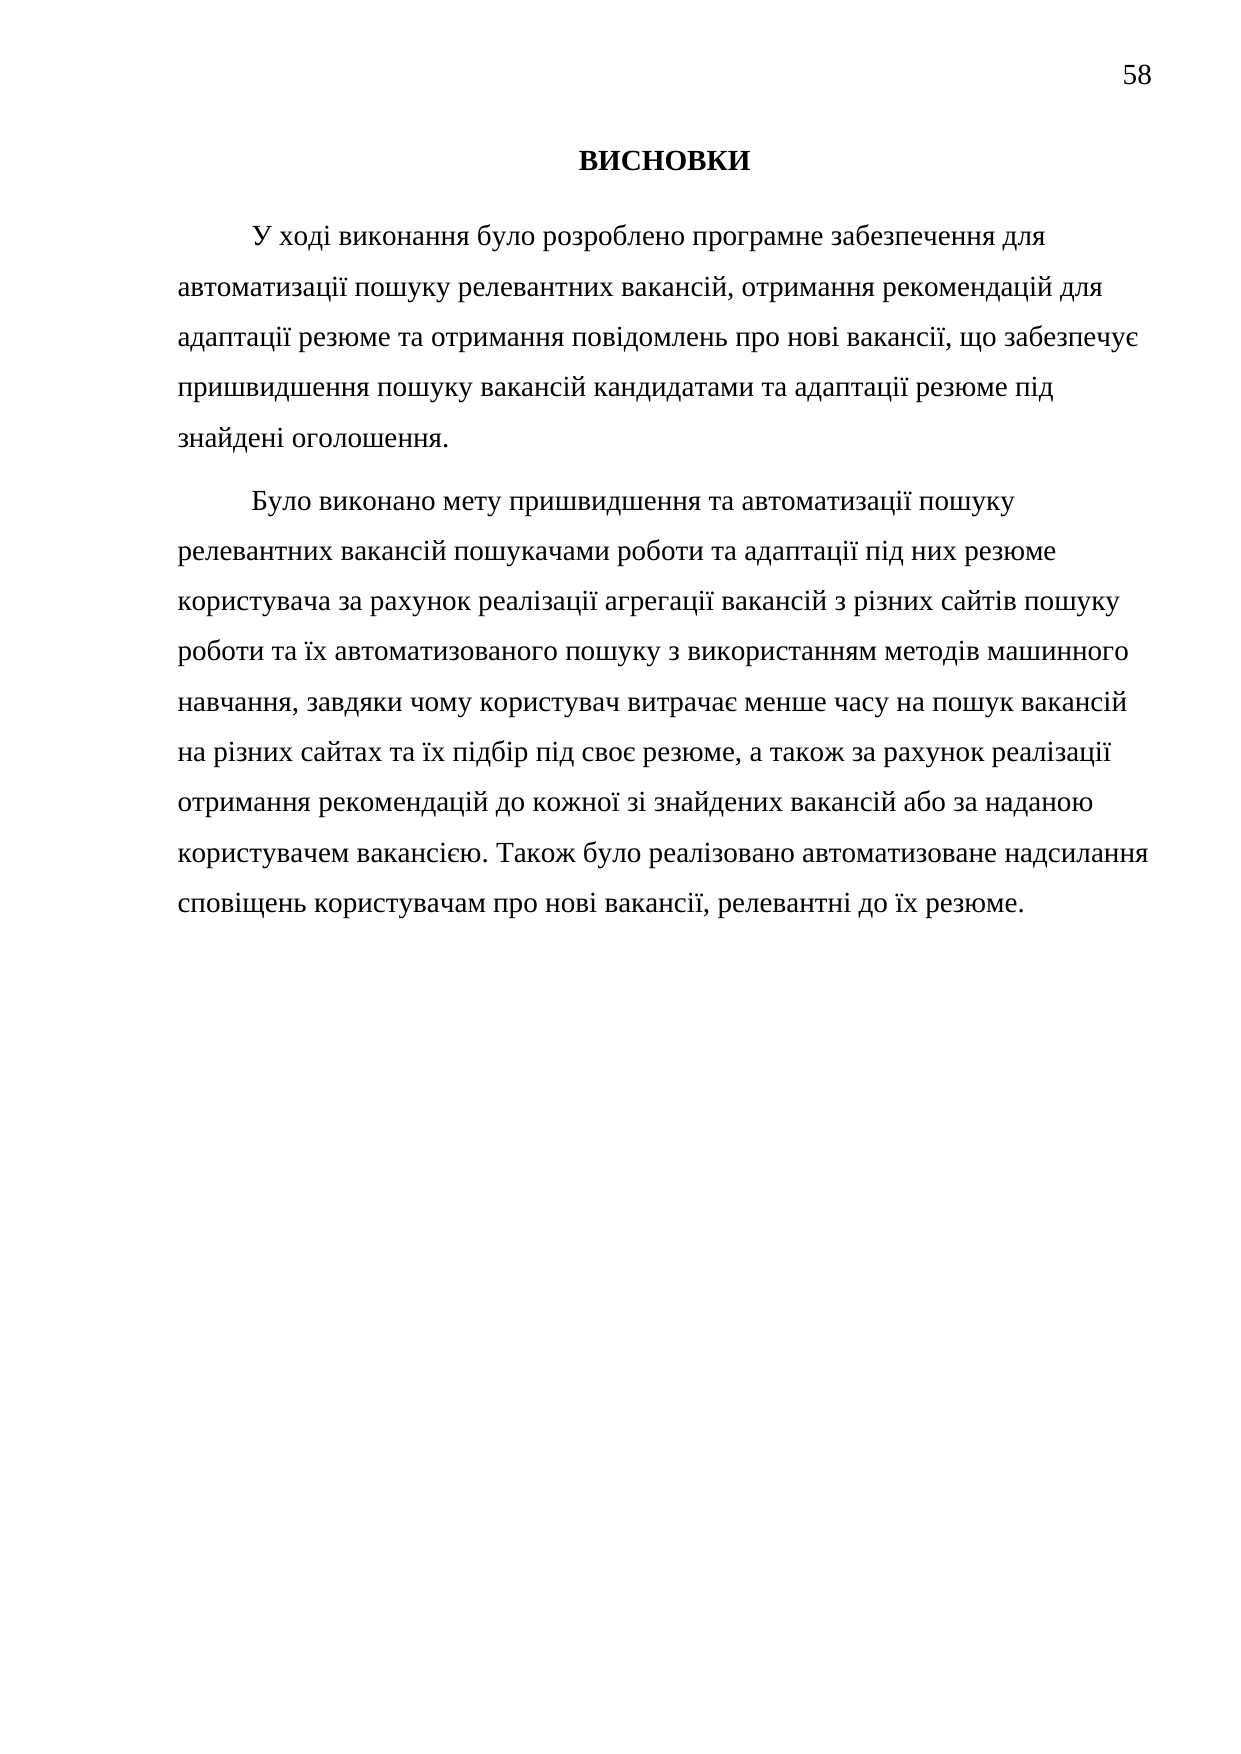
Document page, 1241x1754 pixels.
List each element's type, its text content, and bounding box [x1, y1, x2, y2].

subtitle ВИСНОВКИ [177, 143, 1152, 177]
text Було виконано мету пришвидшення та автоматизації пошуку релевантних вакансій пошукачами роботи та адаптації під них резюме користувача за рахунок реалізації агрегації вакансій з різних сайтів пошуку роботи та їх автоматизованого пошуку з використанням методів машинного навчання, завдяки чому користувач витрачає менше часу на пошук вакансій на різних сайтах та їх підбір під своє резюме, а також за рахунок реалізації отримання рекомендацій до кожної зі знайдених вакансій або за наданою користувачем вакансією. Також було реалізовано автоматизоване надсилання сповіщень користувачам про нові вакансії, релевантні до їх резюме. [177, 483, 1152, 919]
text У ході виконання було розроблено програмне забезпечення для автоматизації пошуку релевантних вакансій, отримання рекомендацій для адаптації резюме та отримання повідомлень про нові вакансії, що забезпечує пришвидшення пошуку вакансій кандидатами та адаптації резюме під знайдені оголошення. [177, 218, 1152, 453]
